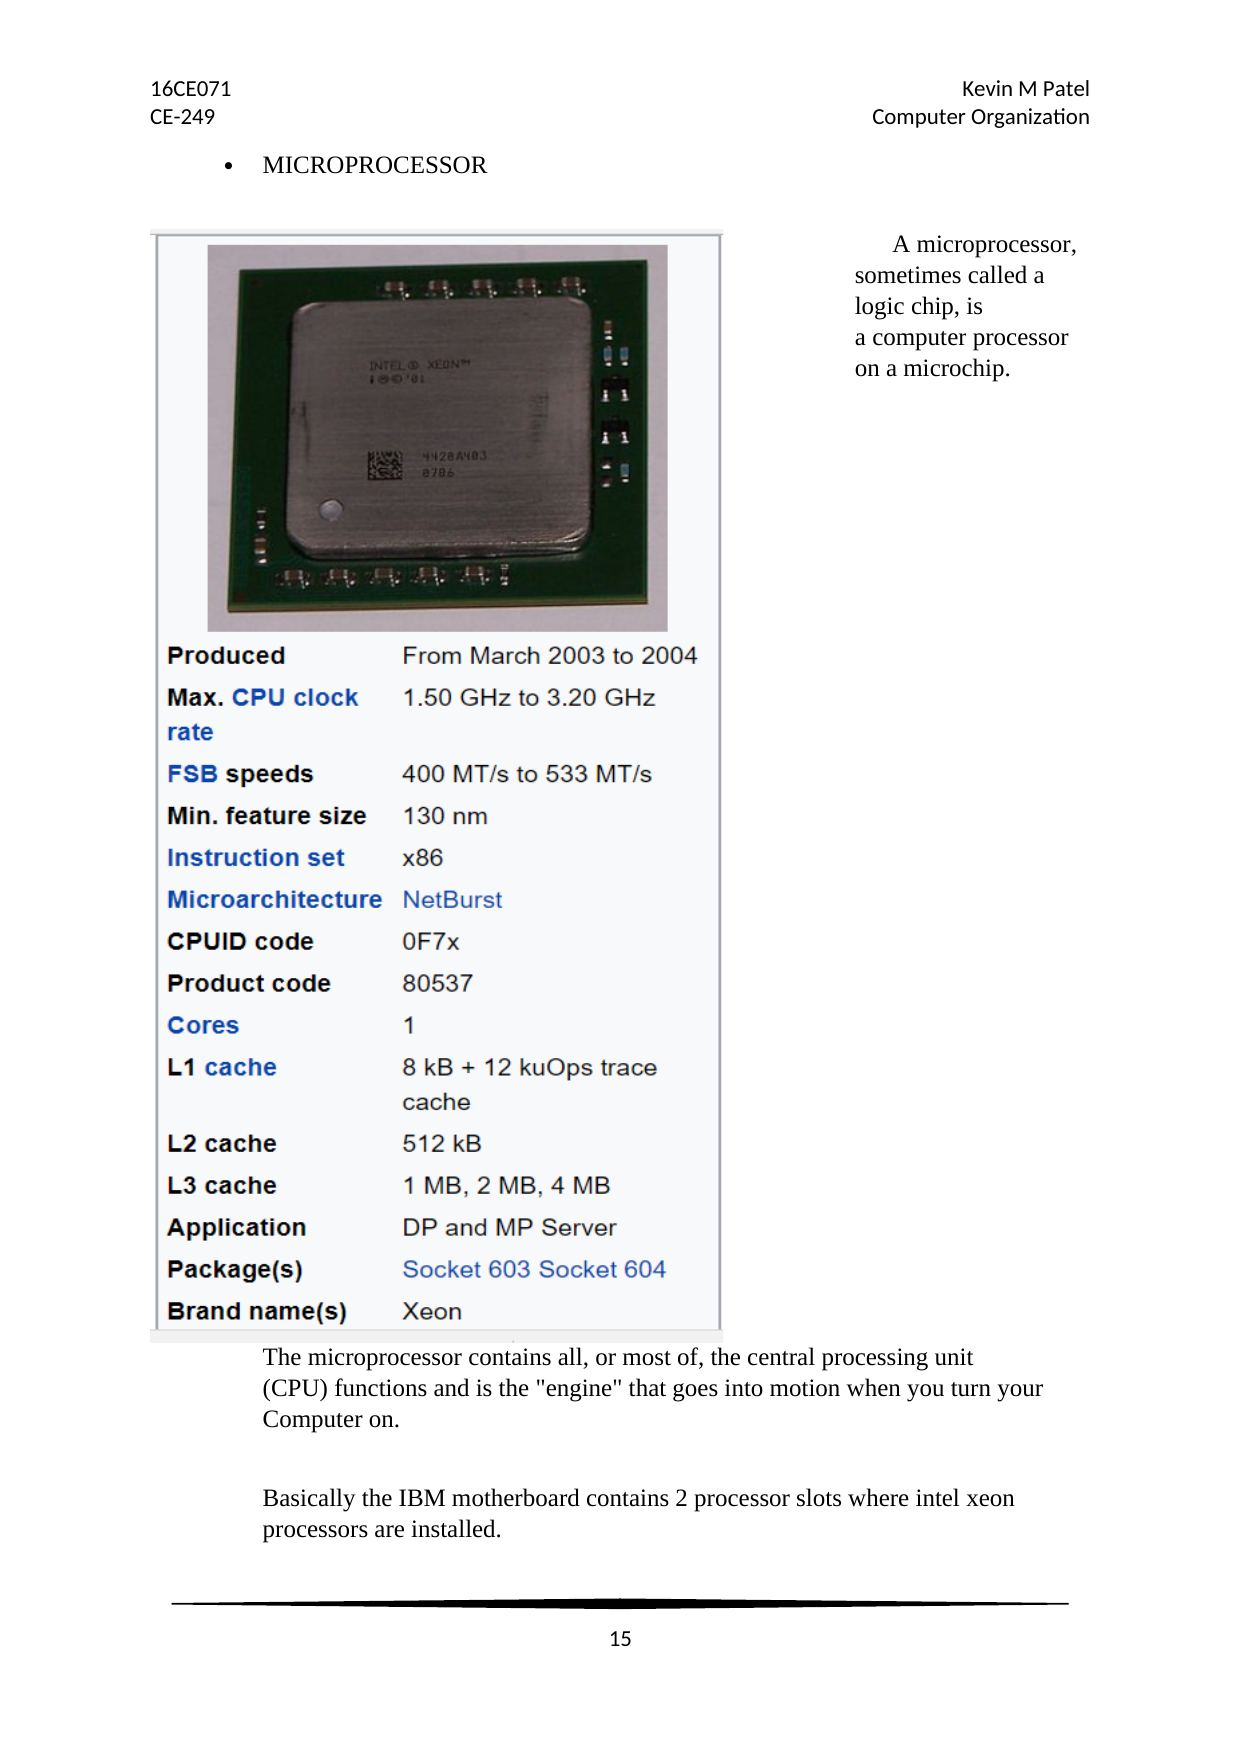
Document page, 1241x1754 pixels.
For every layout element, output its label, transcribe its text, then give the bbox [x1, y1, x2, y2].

list Basically the IBM motherboard contains 2 processor slots where intel xeon processors are installed. [262, 1483, 1090, 1543]
picture [150, 229, 724, 1343]
list MICROPROCESSOR [225, 150, 1090, 179]
